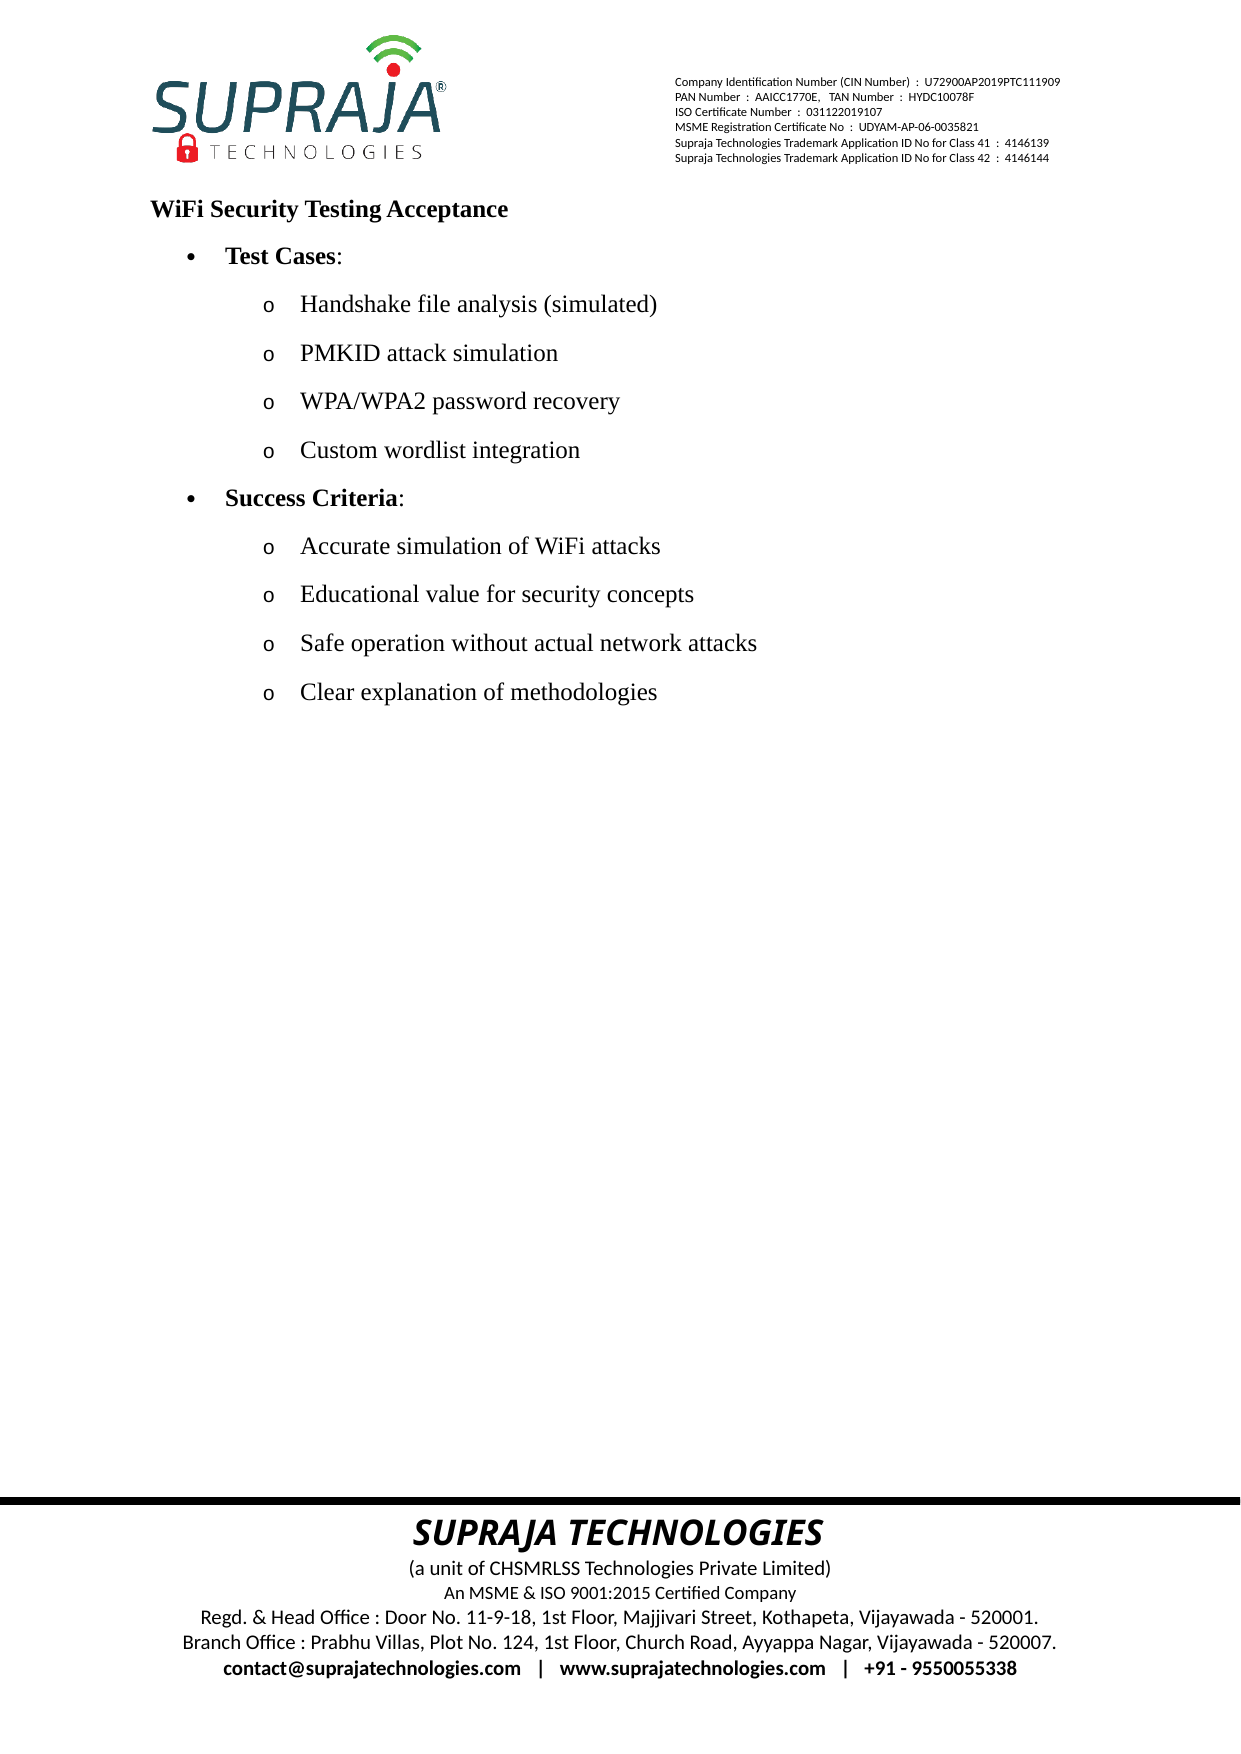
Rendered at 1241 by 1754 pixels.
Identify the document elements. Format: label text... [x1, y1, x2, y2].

list Safe operation without actual network attacks [262, 628, 1090, 658]
list Clear explanation of methodologies [262, 677, 1090, 706]
list Accurate simulation of WiFi attacks [262, 531, 1090, 561]
list Educational value for security concepts [262, 579, 1090, 609]
list Handshake file analysis (simulated) [262, 289, 1090, 319]
list WPA/WPA2 password recovery [262, 386, 1090, 416]
list PMKID attack simulation [262, 338, 1090, 367]
list Success Criteria: [187, 483, 1090, 512]
text WiFi Security Testing Acceptance [150, 194, 1090, 222]
list Custom wordlist integration [262, 435, 1090, 464]
list Test Cases: [187, 241, 1090, 270]
picture [150, 35, 449, 163]
